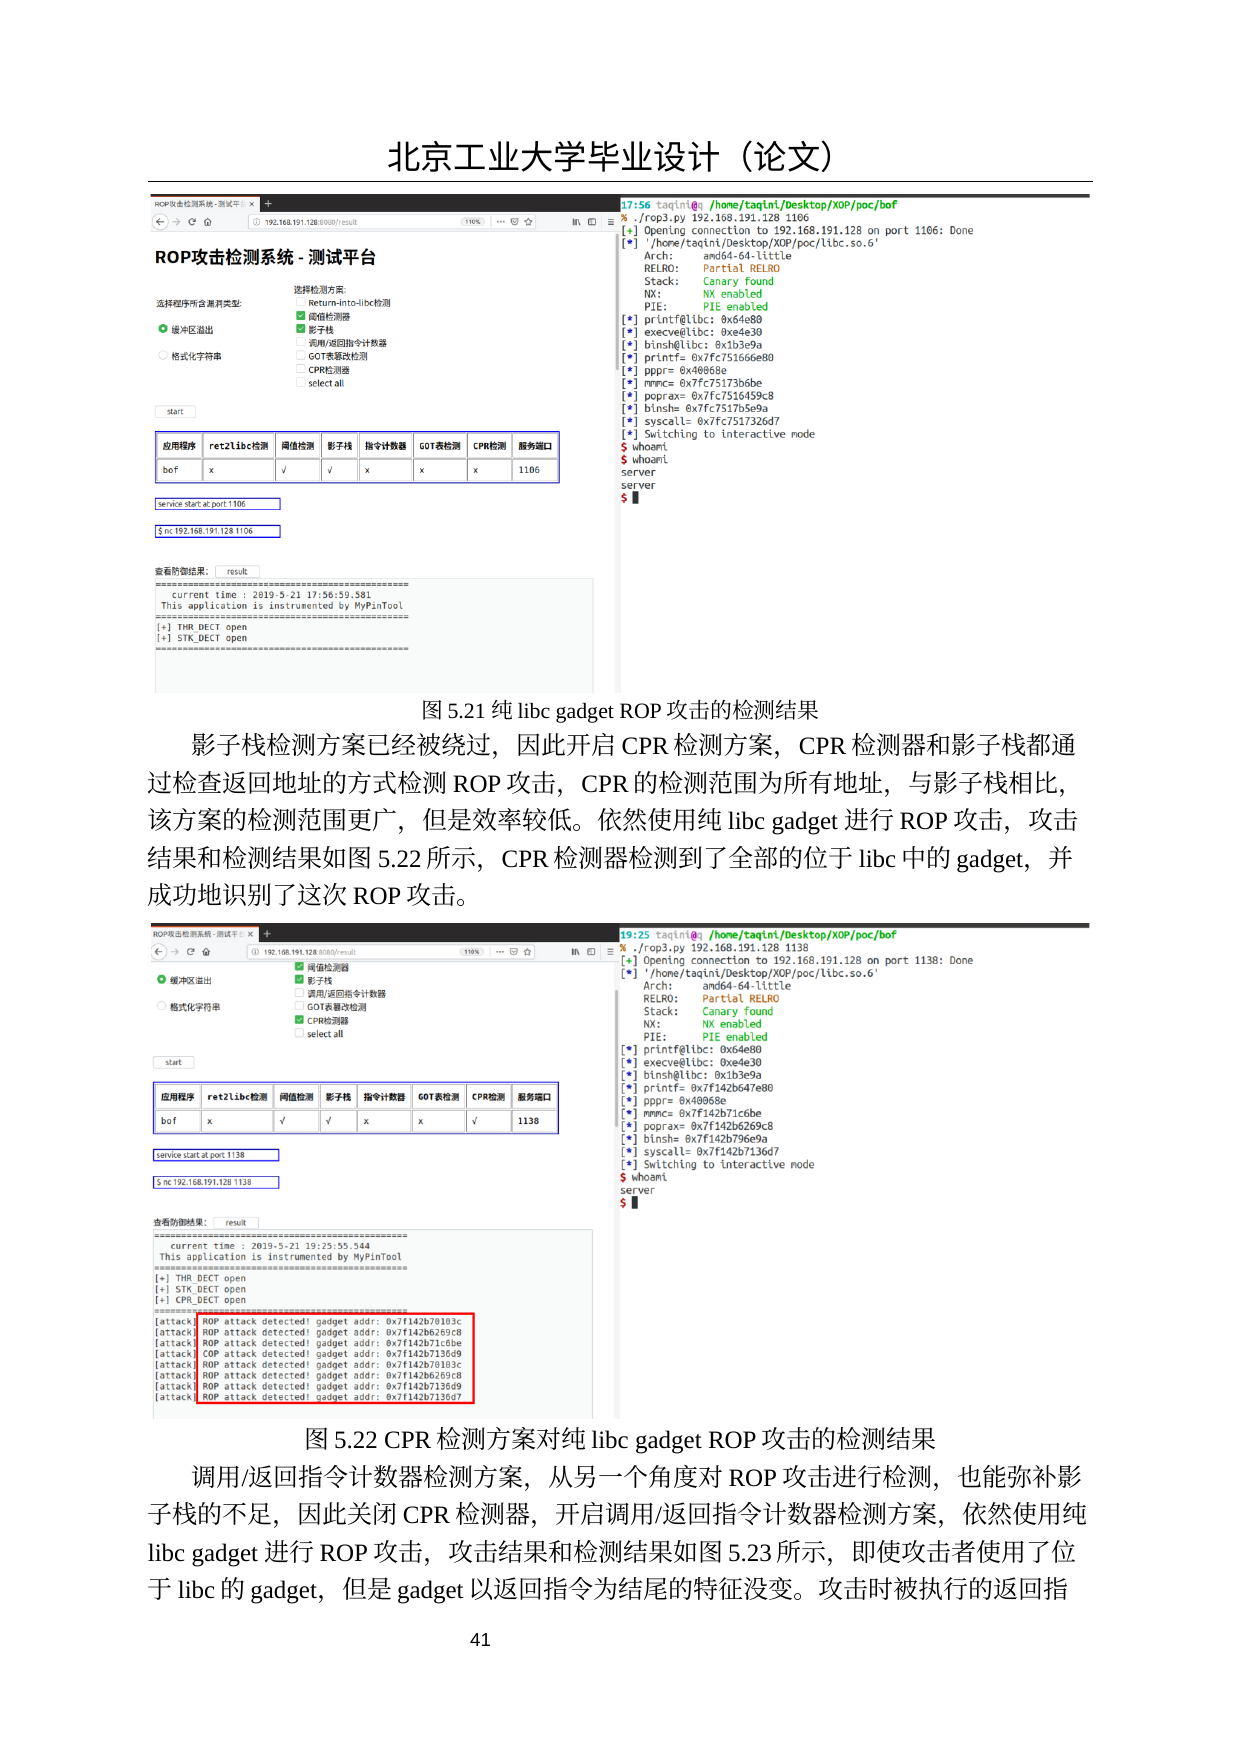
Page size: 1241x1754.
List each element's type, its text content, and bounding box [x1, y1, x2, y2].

text 图5.22 CPR检测方案对纯libc gadget ROP攻击的检测结果 [148, 1419, 1093, 1456]
picture [150, 194, 1090, 693]
picture [151, 923, 1090, 1419]
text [148, 1456, 1093, 1606]
text 影子栈检测方案已经被绕过，因此开启CPR检测方案，CPR检测器和影子栈都通过检查返回地址的方式检测ROP攻击，CPR的检测范围为所有地址，与影子栈相比，该方案的检测范围更广，但是效率较低。依然使用纯libc gadget 进行ROP攻击，攻击结果和检测结果如图5.22所示，CPR检测器检测到了全部的位于libc中的gadget，并成功地识别了这次ROP攻击。 [148, 724, 1093, 912]
text 图5.21 纯libc gadget ROP攻击的检测结果 [148, 693, 1093, 724]
